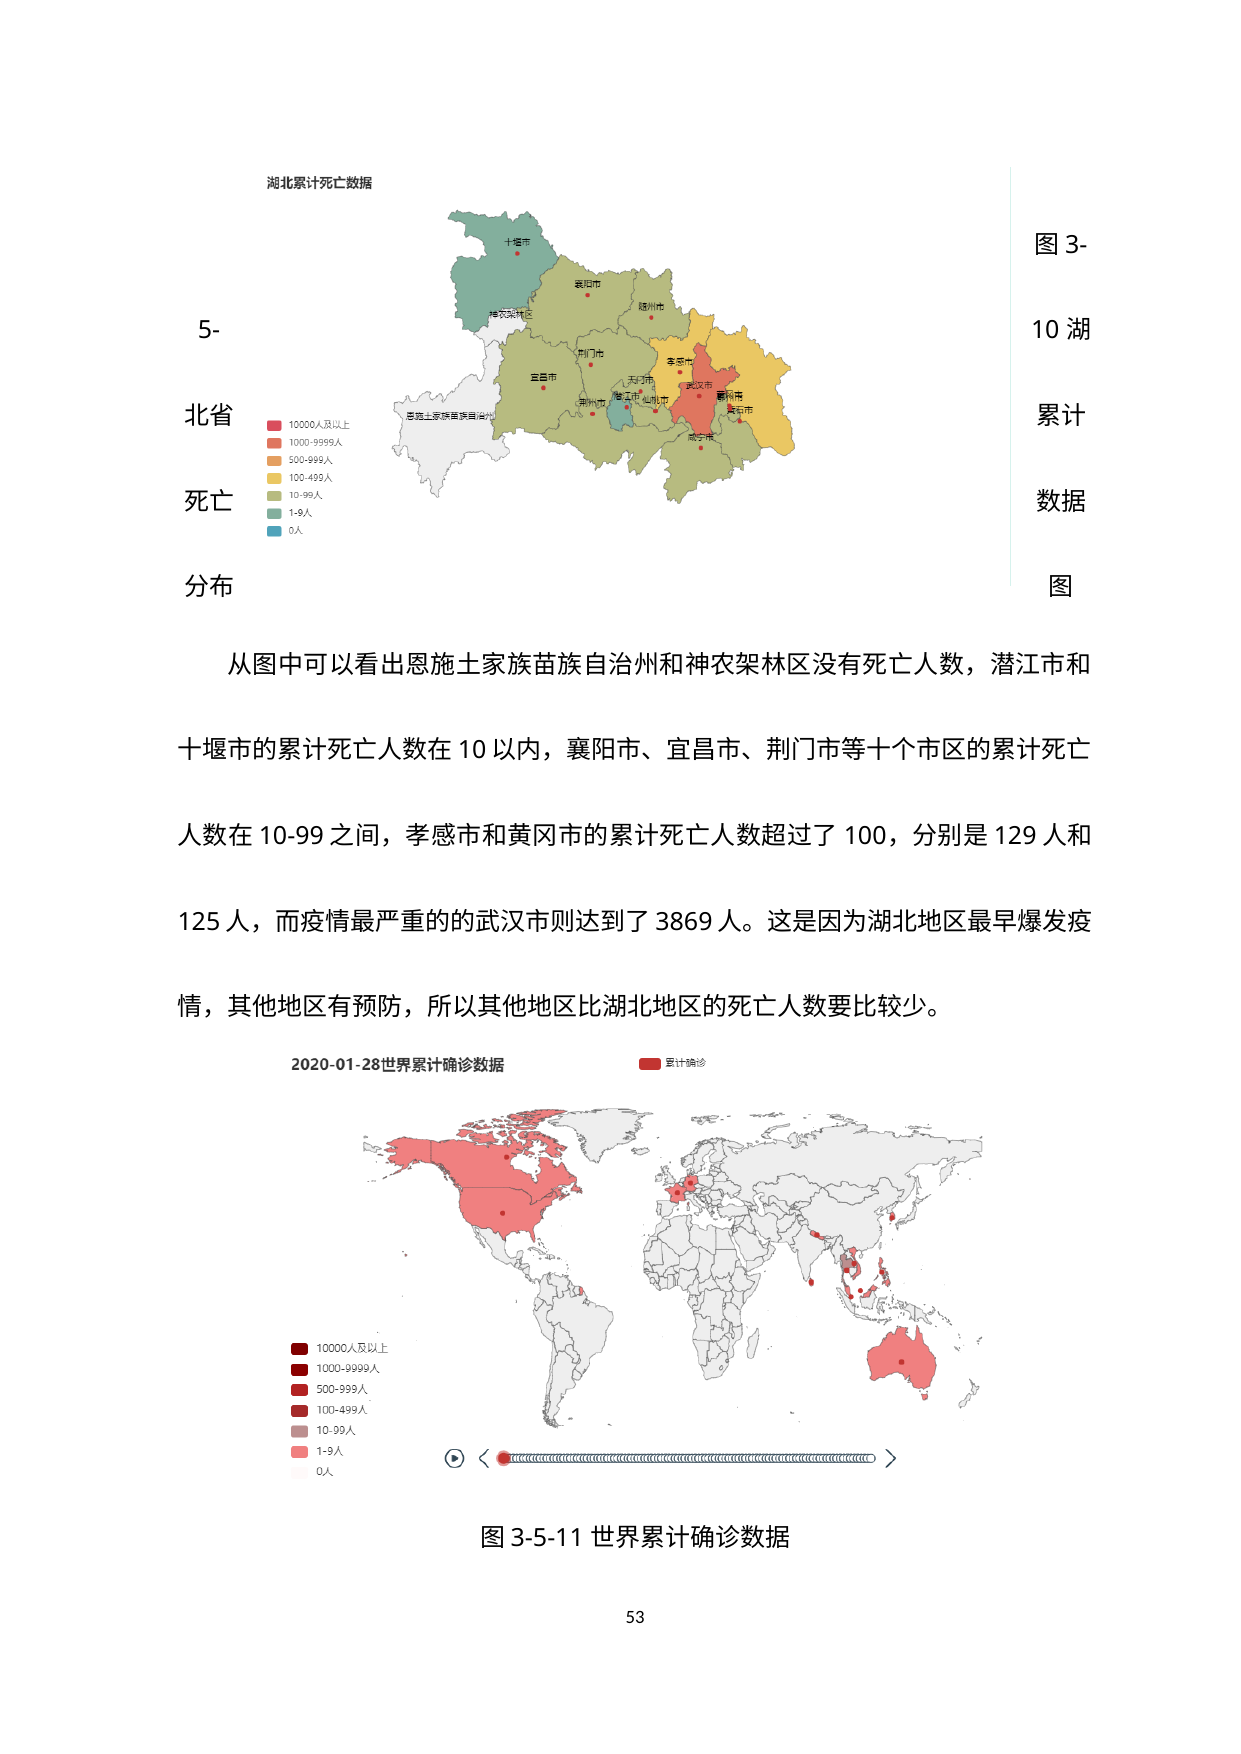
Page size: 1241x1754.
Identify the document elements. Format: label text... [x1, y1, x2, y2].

text 从图中可以看出恩施土家族苗族自治州和神农架林区没有死亡人数，潜江市和十堰市的累计死亡人数在10以内，襄阳市、宜昌市、荆门市等十个市区的累计死亡人数在10-99之间，孝感市和黄冈市的累计死亡人数超过了100，分别是129人和125人，而疫情最严重的的武汉市则达到了3869人。这是因为湖北地区最早爆发疫情，其他地区有预防，所以其他地区比湖北地区的死亡人数要比较少。 [177, 628, 1092, 1039]
picture [259, 167, 1011, 586]
picture [280, 1048, 989, 1480]
text 图 3-5-11 世界累计确诊数据 [177, 1501, 1092, 1570]
